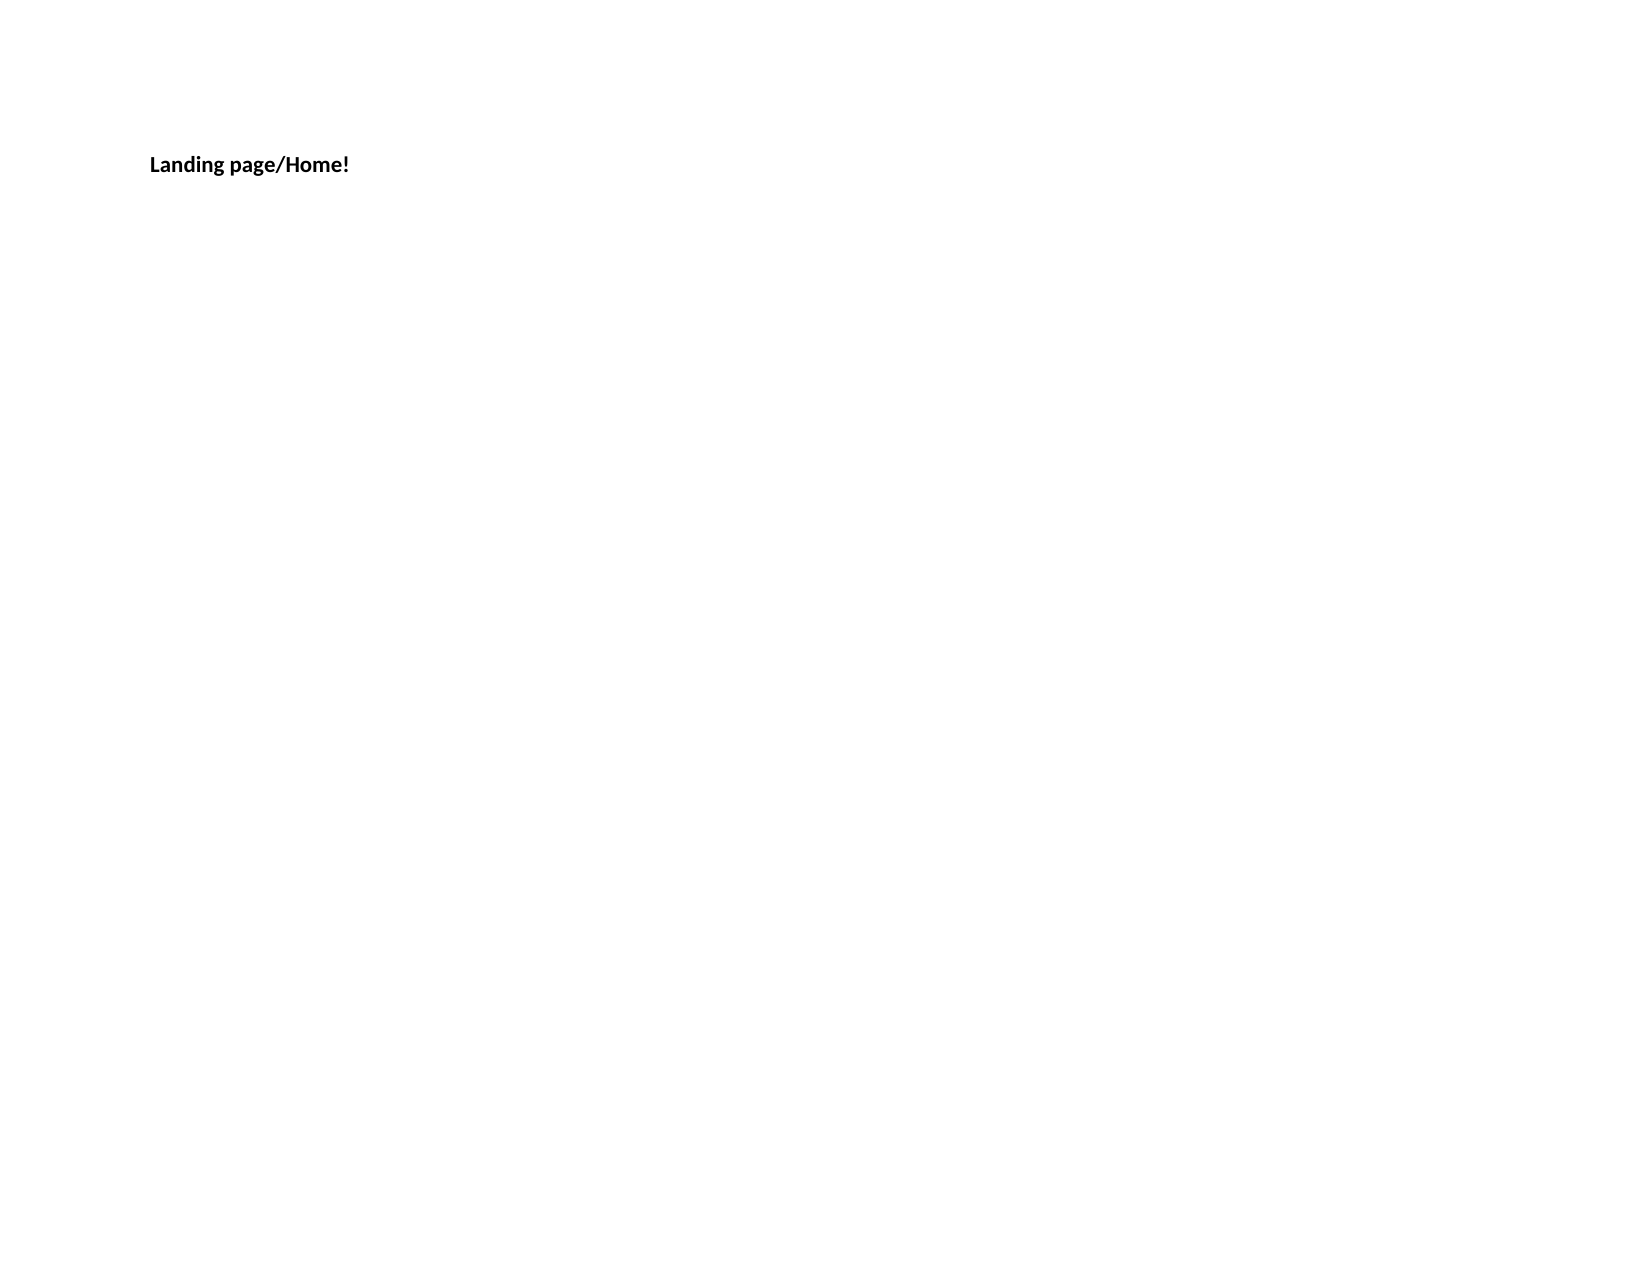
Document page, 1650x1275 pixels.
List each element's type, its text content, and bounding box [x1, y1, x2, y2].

text Landing page/Home! [150, 150, 1500, 178]
